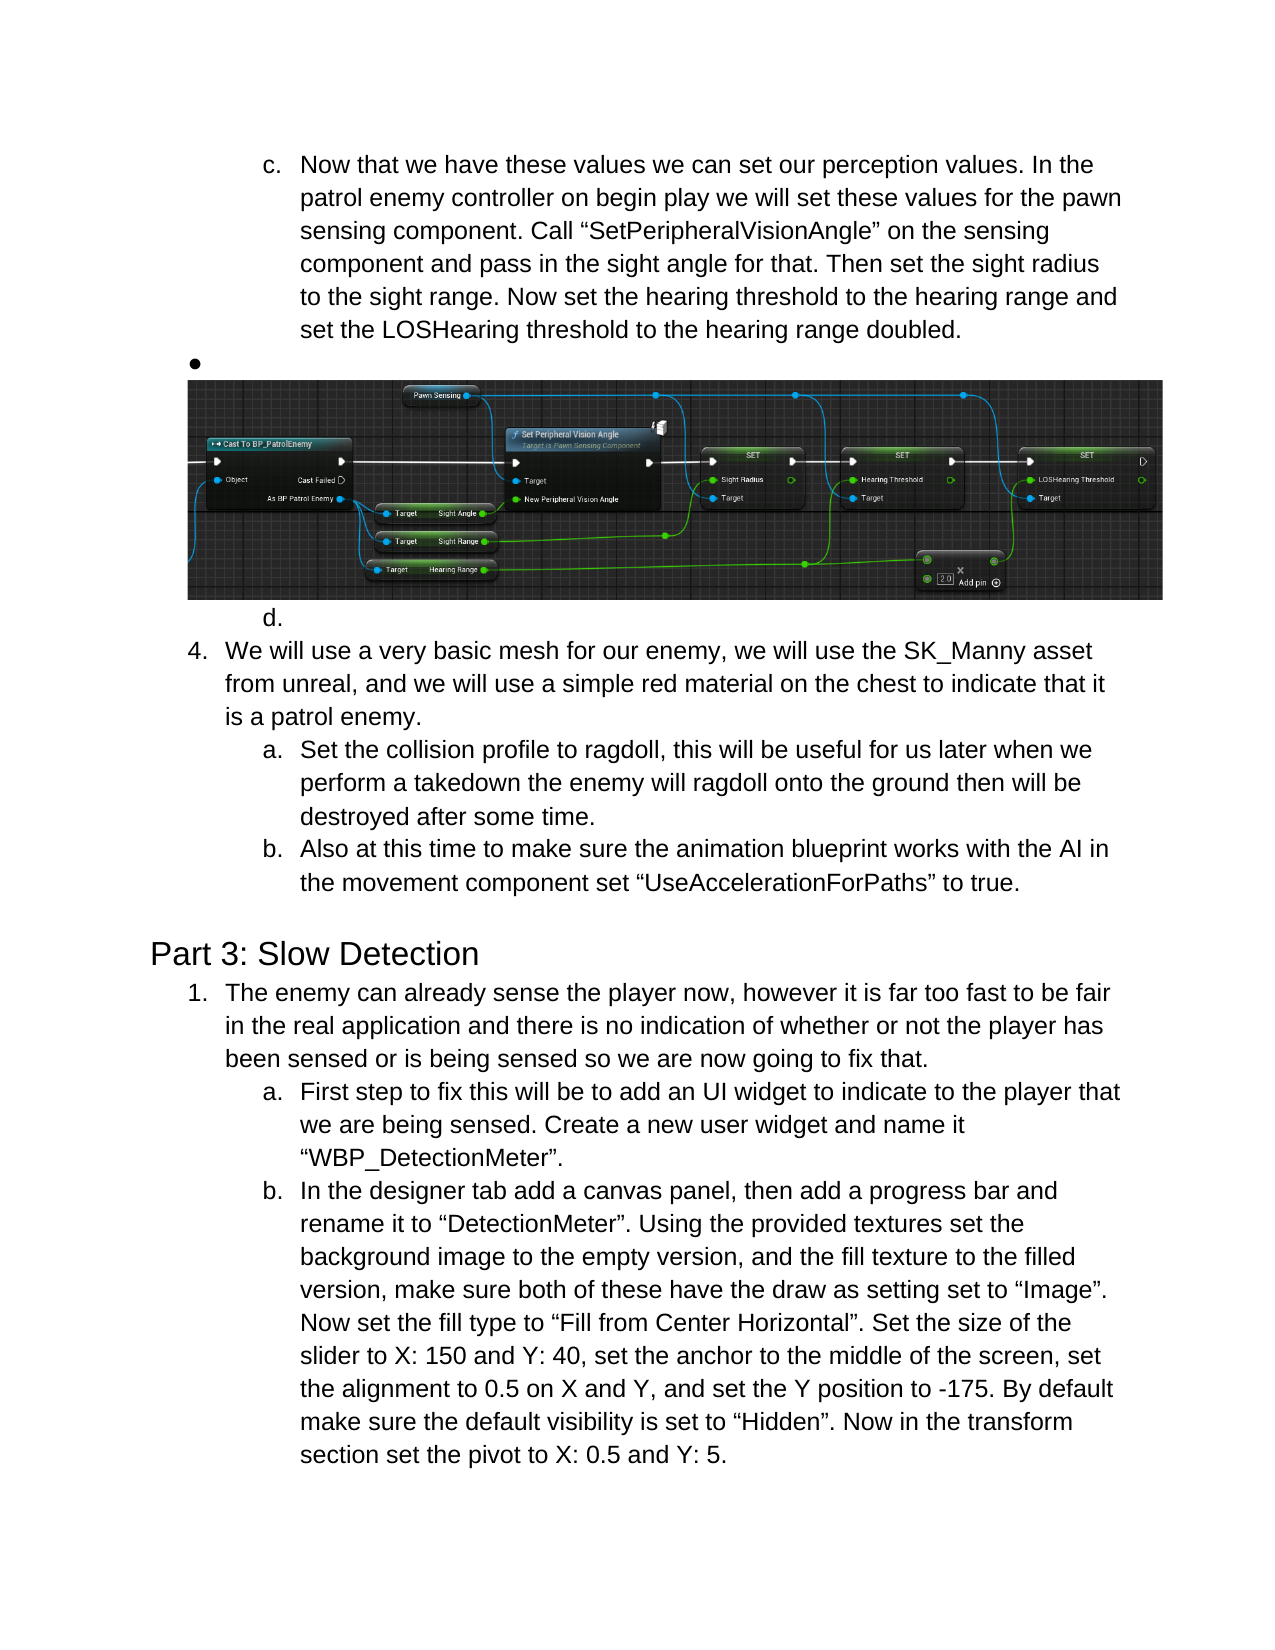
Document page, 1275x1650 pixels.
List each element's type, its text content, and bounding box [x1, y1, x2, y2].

list In the designer tab add a canvas panel, then add a progress bar and rename it to “DetectionMeter”. Using the provided textures set the background image to the empty version, and the fill texture to the filled version, make sure both of these have the draw as setting set to “Image”. Now set the fill type to “Fill from Center Horizontal”. Set the size of the slider to X: 150 and Y: 40, set the anchor to the middle of the screen, set the alignment to 0.5 on X and Y, and set the Y position to -175. By default make sure the default visibility is set to “Hidden”. Now in the transform section set the pivot to X: 0.5 and Y: 5. [262, 1176, 1125, 1469]
list The enemy can already sense the player now, however it is far too fast to be fair in the real application and there is no indication of whether or not the player has been sensed or is being sensed so we are now going to fix that. [187, 978, 1125, 1072]
list Now that we have these values we can set our perception values. In the patrol enemy controller on begin play we will set these values for the pawn sensing component. Call “SetPeripheralVisionAngle” on the sensing component and pass in the sight angle for that. Then set the sight radius to the sight range. Now set the hearing threshold to the hearing range and set the LOSHearing threshold to the hearing range doubled. [262, 150, 1125, 344]
picture [187, 380, 1163, 600]
list Also at this time to make sure the animation blueprint works with the AI in the movement component set “UseAccelerationForPaths” to true. [262, 834, 1125, 896]
list First step to fix this will be to add an UI widget to indicate to the player that we are being sensed. Create a new user widget and name it “WBP_DetectionMeter”. [262, 1077, 1125, 1172]
list Set the collision profile to ragdoll, this will be useful for us later when we perform a takedown the enemy will ragdoll onto the ground then will be destroyed after some time. [262, 735, 1125, 830]
list We will use a very basic mesh for our enemy, we will use the SK_Manny asset from unreal, and we will use a simple red material on the chest to indicate that it is a patrol enemy. [187, 636, 1125, 731]
text Part 3: Slow Detection [150, 933, 1125, 972]
